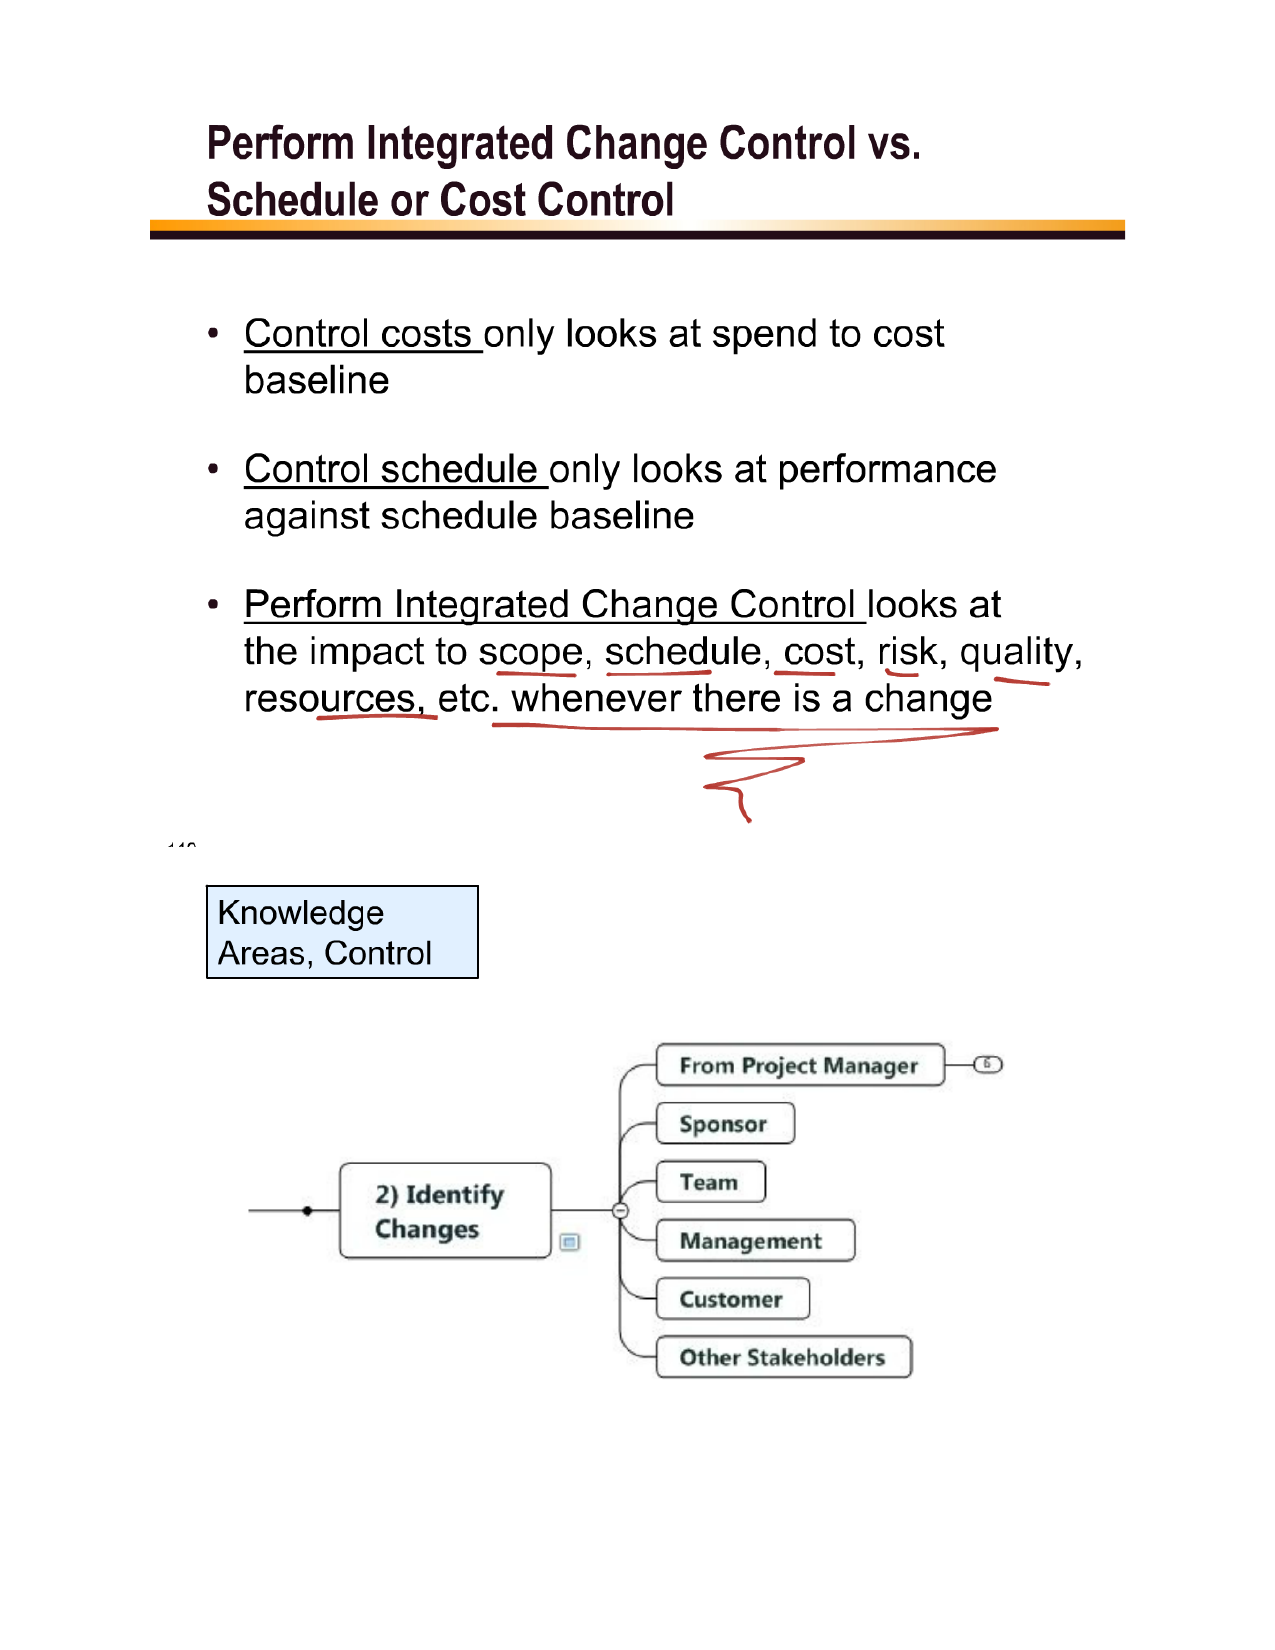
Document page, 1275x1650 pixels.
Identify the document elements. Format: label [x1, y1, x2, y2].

picture [150, 118, 1125, 847]
picture [150, 865, 1105, 1440]
